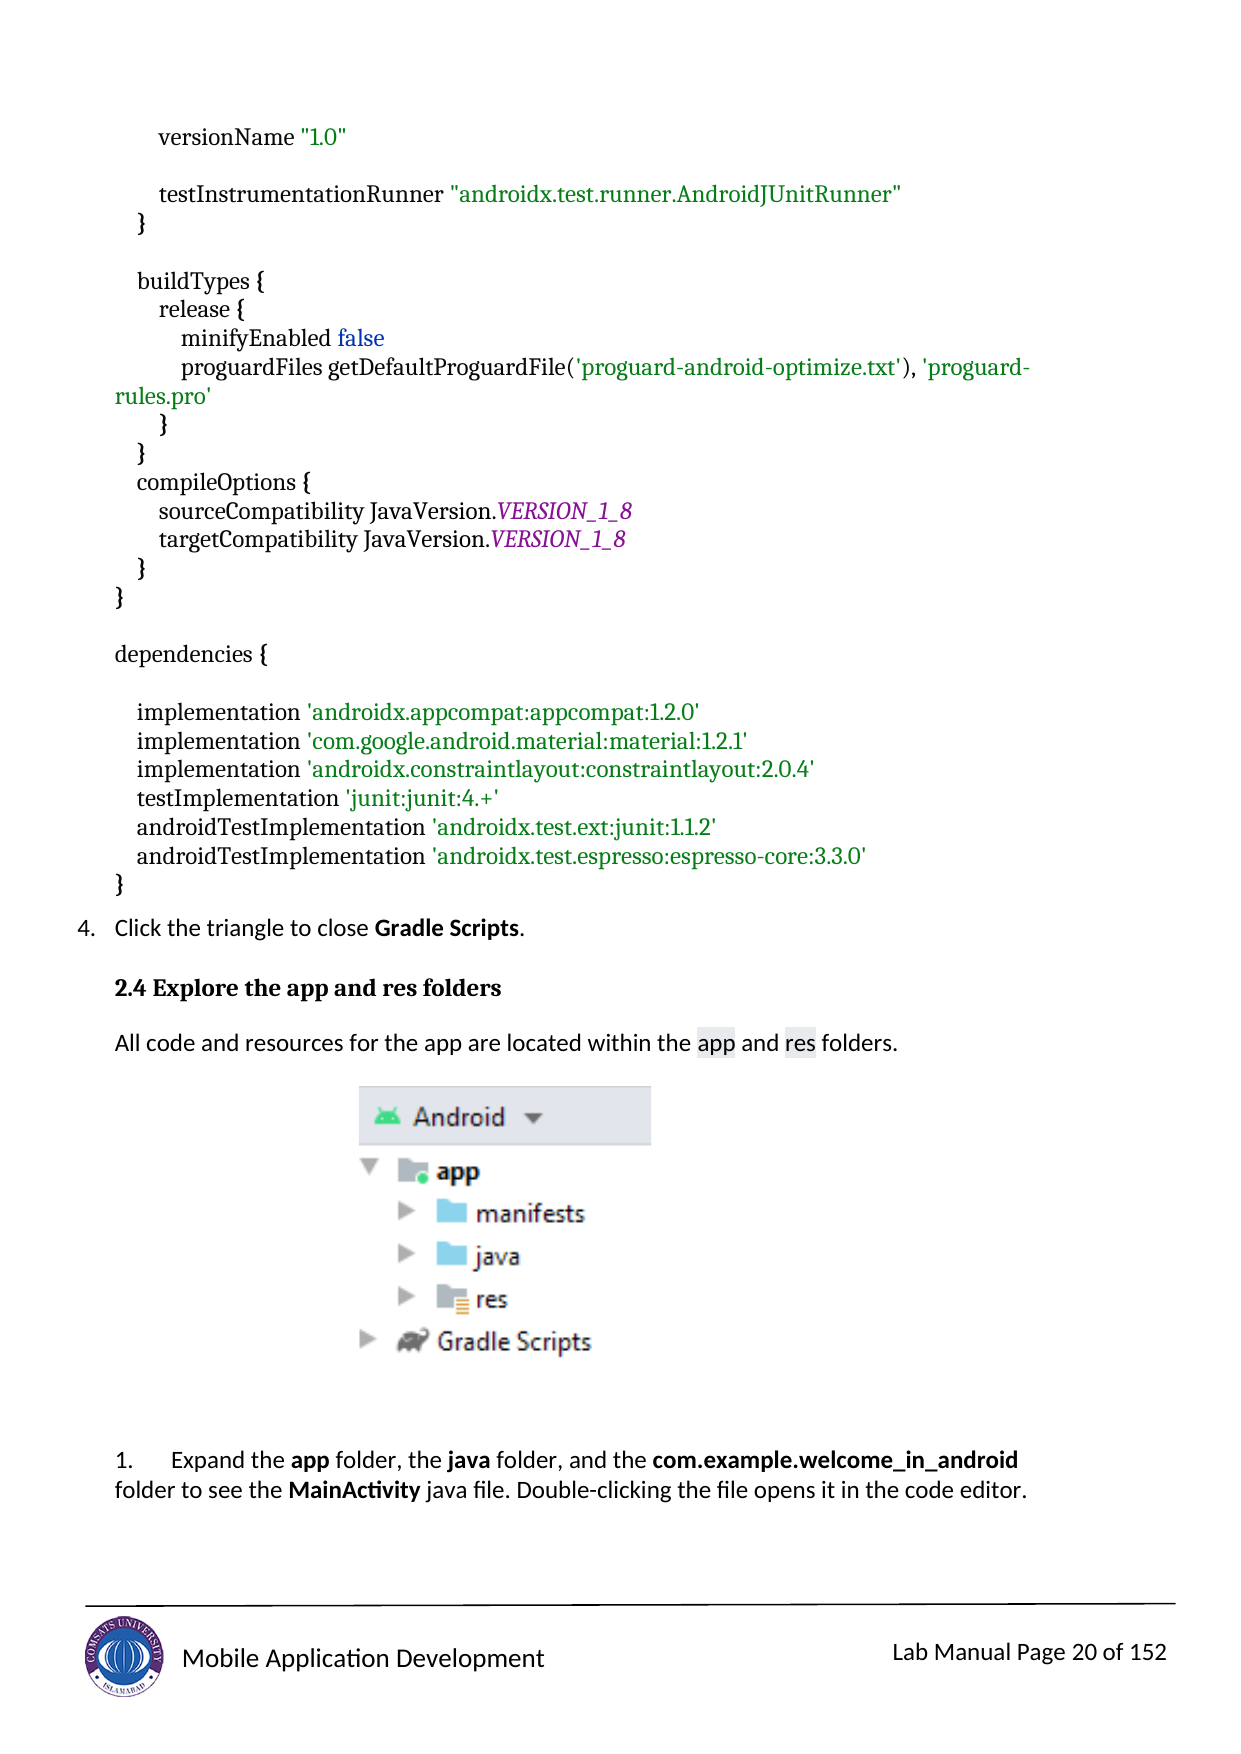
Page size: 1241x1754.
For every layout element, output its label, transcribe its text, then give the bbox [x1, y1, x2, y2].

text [114, 123, 1070, 899]
picture [358, 1086, 652, 1379]
list Click the triangle to close Gradle Scripts. [77, 912, 1070, 942]
picture [85, 1616, 165, 1697]
subtitle 2.4 Explore the app and res folders [114, 973, 1070, 1002]
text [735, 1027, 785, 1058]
text All code and resources for the app are located within the app and res folders. [816, 1027, 1070, 1058]
list Expand the app folder, the java folder, and the com.example.welcome_in_android folder to see the MainActivity java file. Double-clicking the file opens it in the code editor. [114, 1444, 1070, 1505]
text All code and resources for the app are located within the app and res folders. [114, 1027, 697, 1058]
